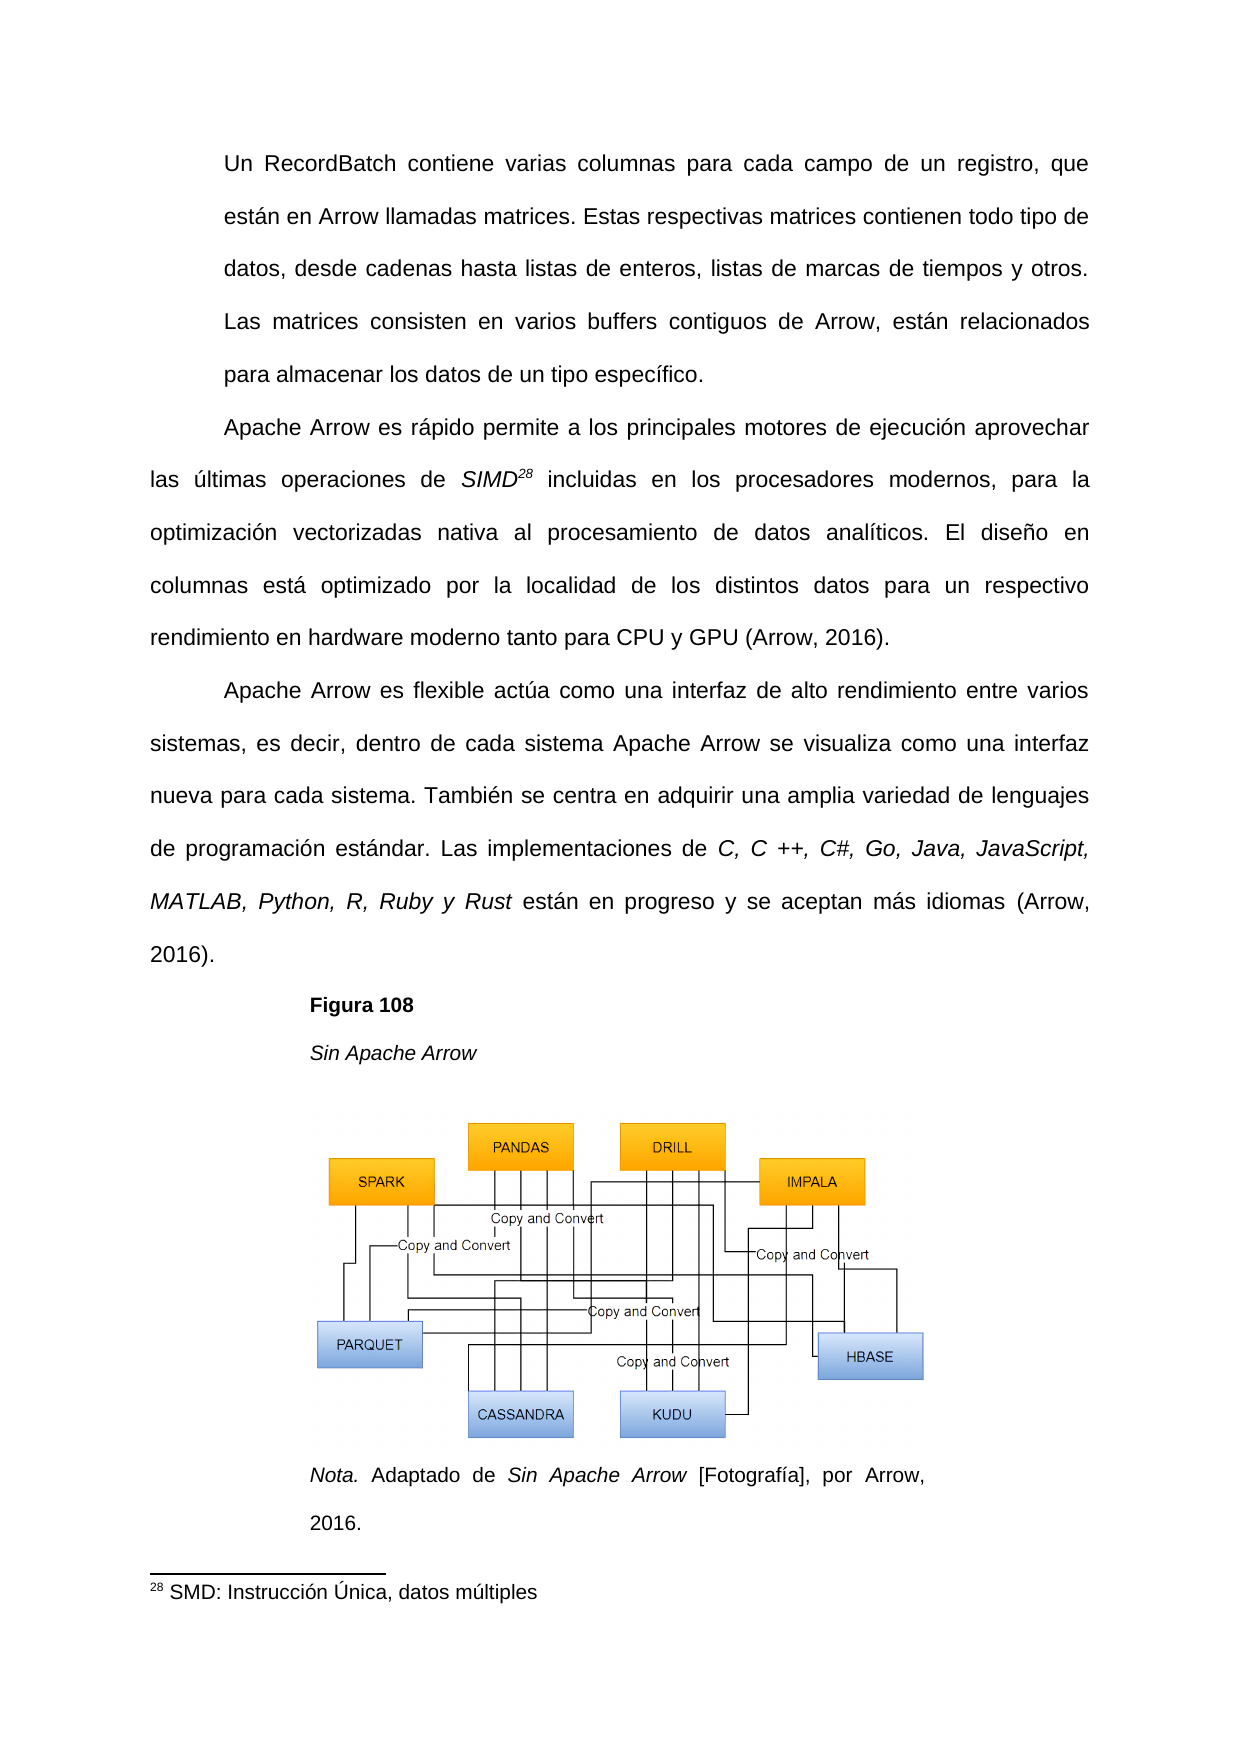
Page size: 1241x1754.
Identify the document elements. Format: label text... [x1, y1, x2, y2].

text Nota. Adaptado de Sin Apache Arrow [Fotografía], por Arrow, 2016. [309, 1463, 925, 1535]
picture [309, 1089, 932, 1451]
text Apache Arrow es rápido permite a los principales motores de ejecución aprovechar las últimas operaciones de SIMD incluidas en los procesadores modernos, para la optimización vectorizadas nativa al procesamiento de datos analíticos. El diseño en columnas está optimizado por la localidad de los distintos datos para un respectivo rendimiento en hardware moderno tanto para CPU y GPU (Arrow, 2016). [150, 413, 1090, 651]
text Sin Apache Arrow [309, 1041, 1090, 1065]
text Un RecordBatch contiene varias columnas para cada campo de un registro, que están en Arrow llamadas matrices. Estas respectivas matrices contienen todo tipo de datos, desde cadenas hasta listas de enteros, listas de marcas de tiempos y otros. Las matrices consisten en varios buffers contiguos de Arrow, están relacionados para almacenar los datos de un tipo específico. [224, 150, 1090, 387]
text Figura 108 [309, 993, 1090, 1017]
text Apache Arrow es flexible actúa como una interfaz de alto rendimiento entre varios sistemas, es decir, dentro de cada sistema Apache Arrow se visualiza como una interfaz nueva para cada sistema. También se centra en adquirir una amplia variedad de lenguajes de programación estándar. Las implementaciones de C, C ++, C#, Go, Java, JavaScript, MATLAB, Python, R, Ruby y Rust están en progreso y se aceptan más idiomas (Arrow, 2016). [150, 677, 1090, 967]
